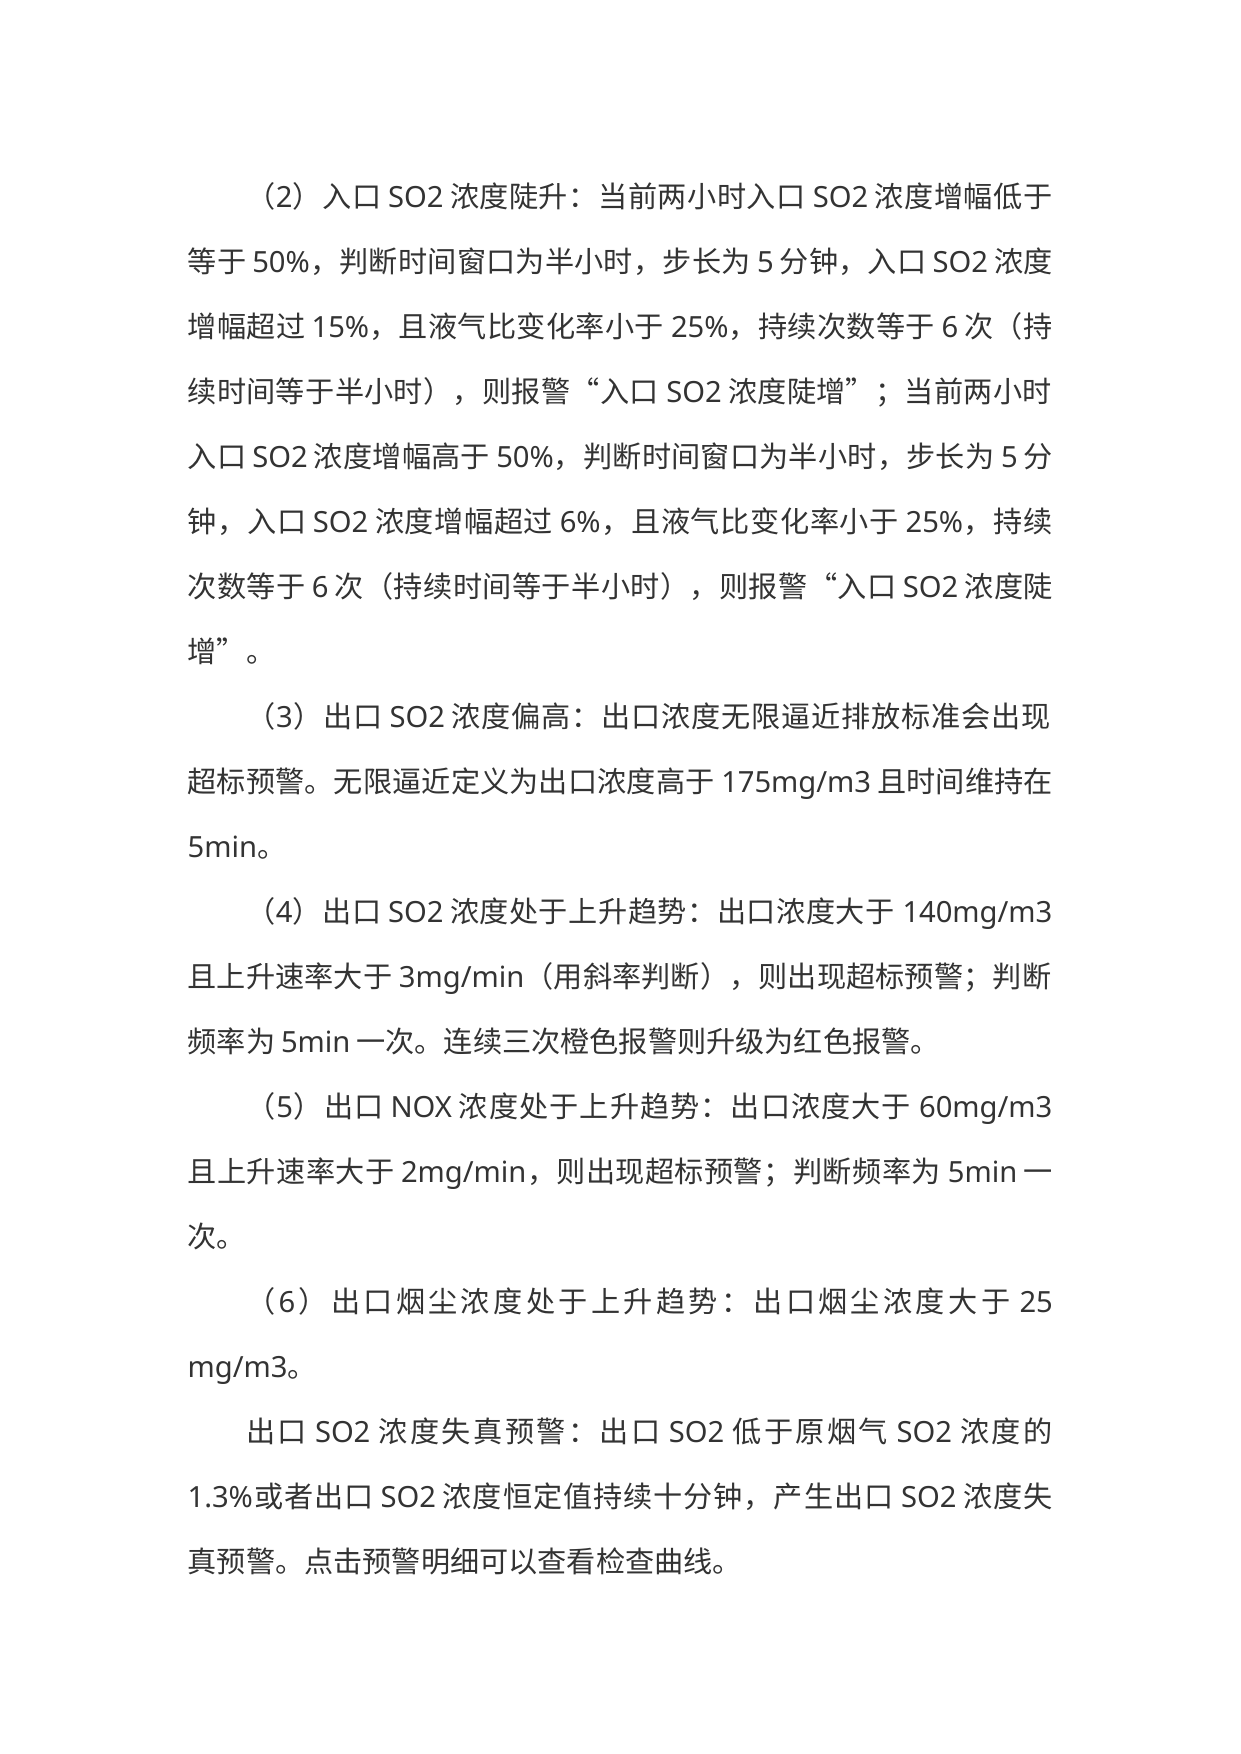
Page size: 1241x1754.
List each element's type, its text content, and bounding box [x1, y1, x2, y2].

text （6）出口烟尘浓度处于上升趋势：出口烟尘浓度大于25 mg/m3。 [187, 1267, 1053, 1397]
text （3）出口SO2浓度偏高：出口浓度无限逼近排放标准会出现超标预警。无限逼近定义为出口浓度高于175mg/m3且时间维持在5min。 [187, 682, 1053, 877]
text （4）出口SO2浓度处于上升趋势：出口浓度大于140mg/m3且上升速率大于3mg/min（用斜率判断），则出现超标预警；判断频率为5min一次。连续三次橙色报警则升级为红色报警。 [187, 877, 1053, 1072]
text 出口SO2浓度失真预警：出口SO2低于原烟气SO2浓度的1.3%或者出口SO2浓度恒定值持续十分钟，产生出口SO2浓度失真预警。点击预警明细可以查看检查曲线。 [187, 1397, 1053, 1592]
text （5）出口NOX浓度处于上升趋势：出口浓度大于60mg/m3且上升速率大于2mg/min，则出现超标预警；判断频率为5min一次。 [187, 1072, 1053, 1267]
text （2）入口SO2浓度陡升：当前两小时入口SO2浓度增幅低于等于50%，判断时间窗口为半小时，步长为5分钟，入口SO2浓度增幅超过15%，且液气比变化率小于25%，持续次数等于6次（持续时间等于半小时），则报警“入口SO2浓度陡增”；当前两小时入口SO2浓度增幅高于50%，判断时间窗口为半小时，步长为5分钟，入口SO2浓度增幅超过6%，且液气比变化率小于25%，持续次数等于6次（持续时间等于半小时），则报警“入口SO2浓度陡增”。 [187, 162, 1053, 682]
